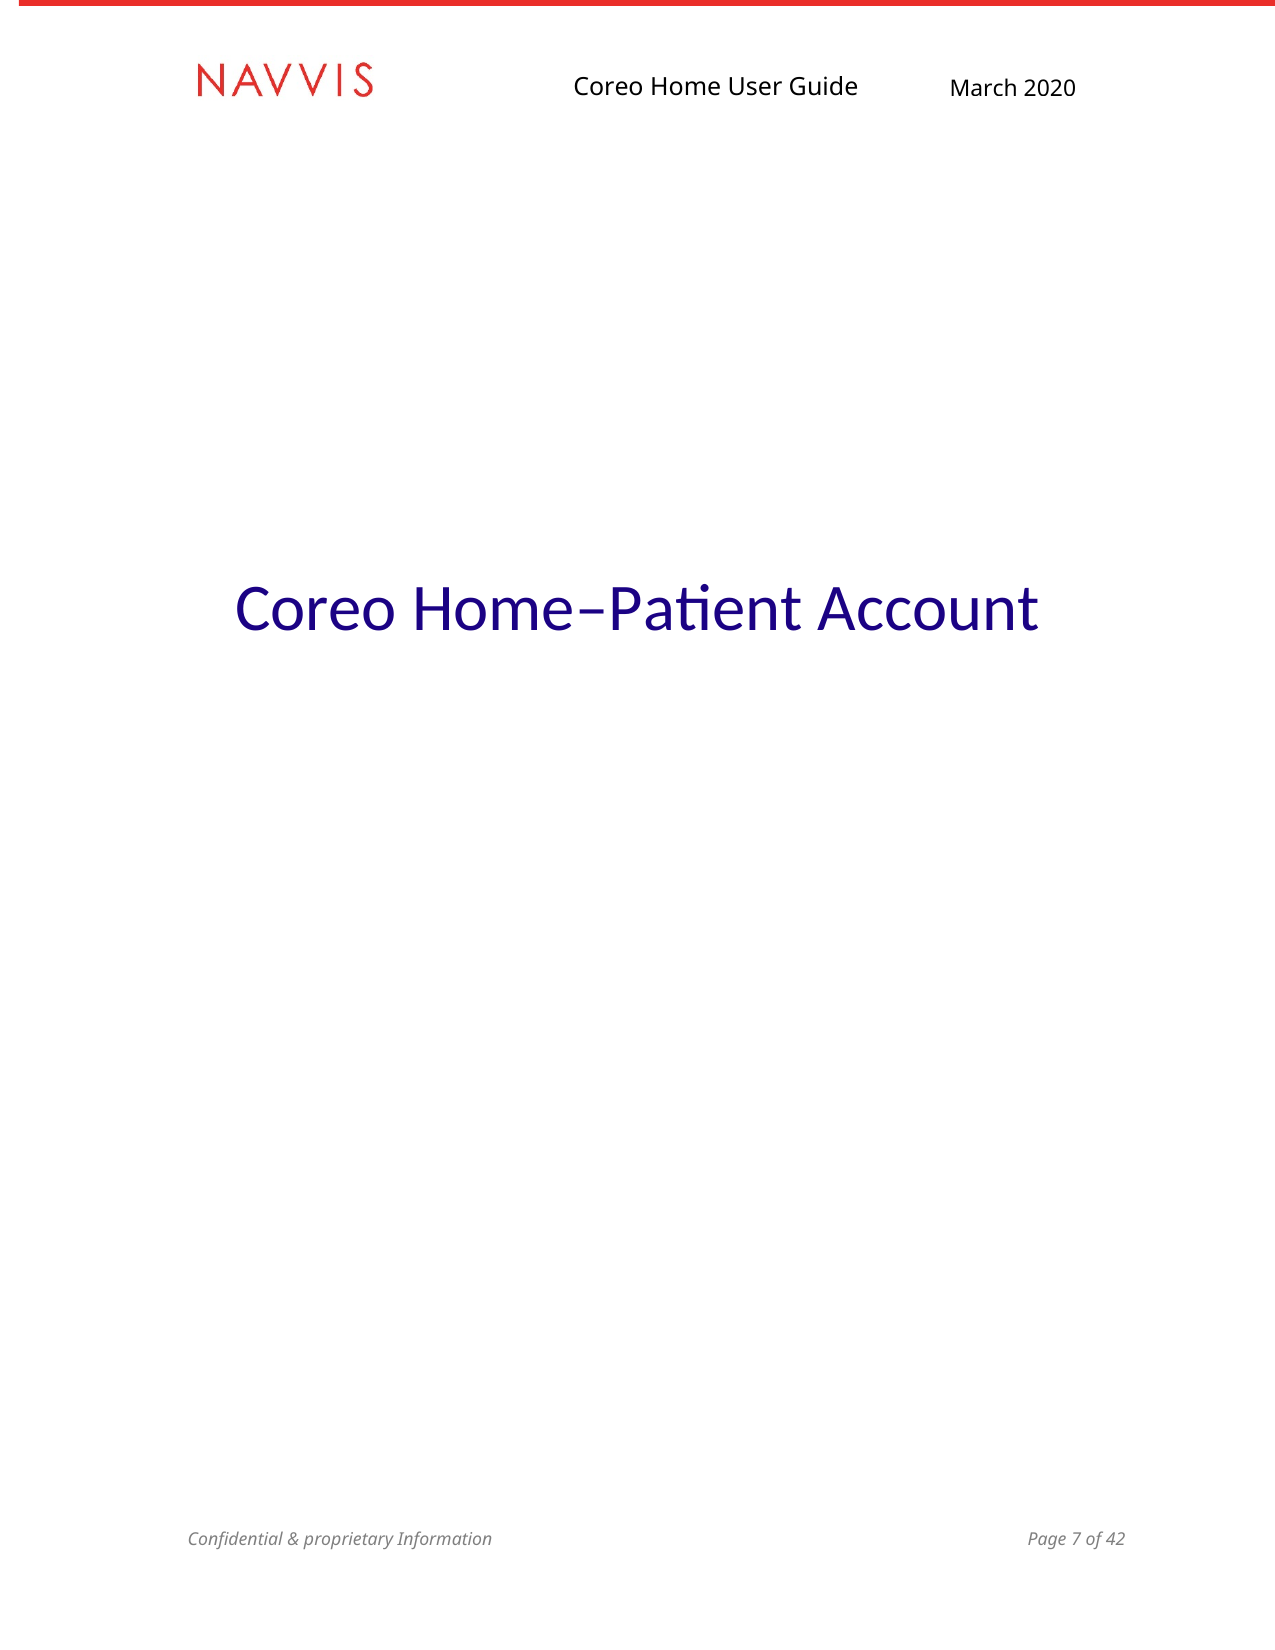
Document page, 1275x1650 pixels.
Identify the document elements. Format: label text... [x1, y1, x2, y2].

picture [187, 55, 383, 104]
title Coreo Home–Patient Account [187, 566, 1087, 647]
